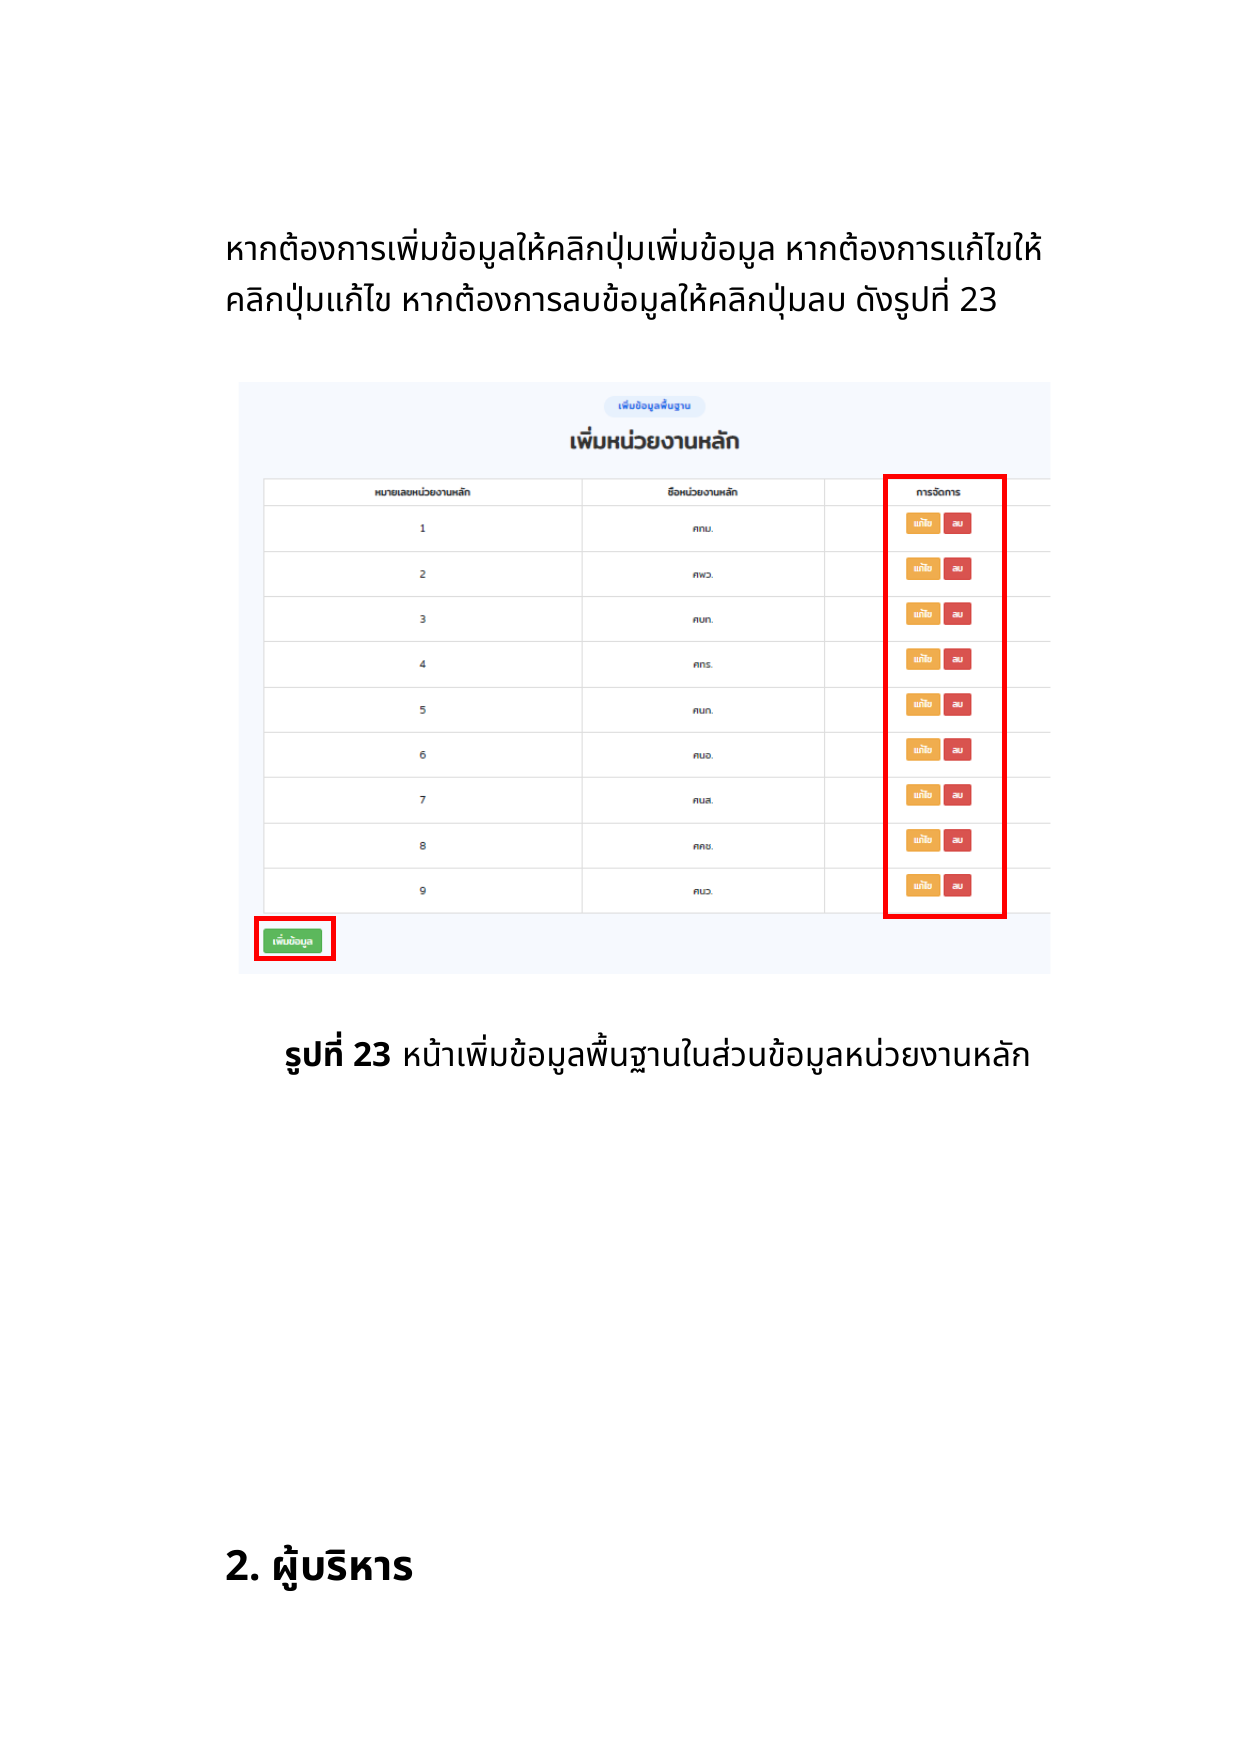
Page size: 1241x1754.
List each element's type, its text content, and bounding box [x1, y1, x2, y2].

text 2. ผู้บริหาร [225, 1536, 1090, 1599]
text รูปที่ 23 หน้าเพิ่มข้อมูลพื้นฐานในส่วนข้อมูลหน่วยงานหลัก [225, 1031, 1090, 1081]
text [225, 225, 1090, 326]
picture [225, 382, 1086, 974]
